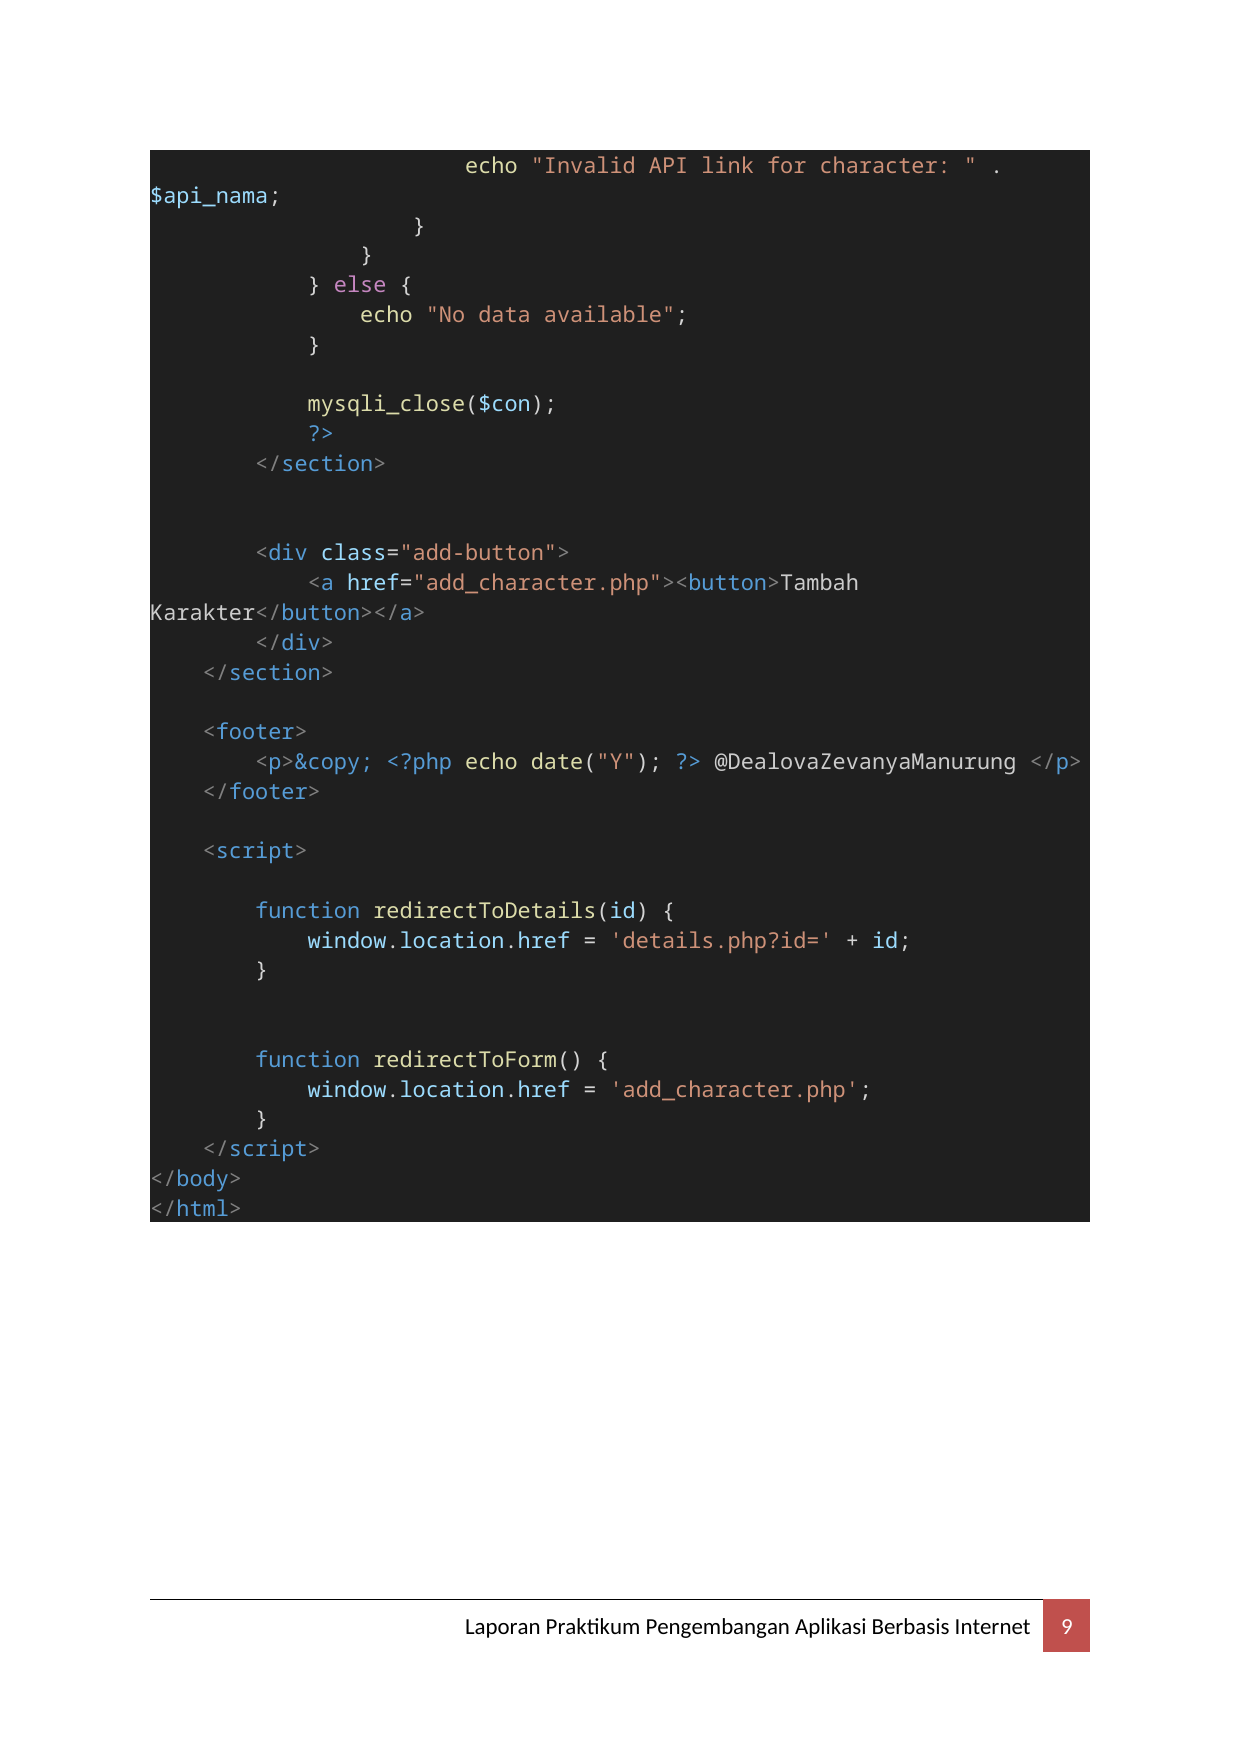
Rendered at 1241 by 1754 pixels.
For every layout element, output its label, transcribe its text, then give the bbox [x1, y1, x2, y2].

text </html> [150, 1193, 1090, 1222]
text <p>&copy; <?php echo date("Y"); ?> @DealovaZevanyaManurung </p> [150, 746, 1090, 776]
text <div class="add-button"> [150, 537, 1090, 567]
text </section> [150, 656, 1090, 686]
text </script> [150, 1133, 1090, 1163]
text echo "Invalid API link for character: " . $api_nama; [150, 150, 1090, 209]
text } [150, 209, 1090, 239]
text <a href="add_character.php"><button>Tambah Karakter</button></a> [150, 567, 1090, 627]
text } [150, 329, 1090, 358]
text ?> [150, 418, 1090, 448]
text } [150, 239, 1090, 269]
text function redirectToForm() { [150, 1044, 1090, 1073]
text </body> [150, 1163, 1090, 1193]
text } else { [150, 269, 1090, 299]
text window.location.href = 'add_character.php'; [150, 1073, 1090, 1103]
text <footer> [150, 716, 1090, 746]
text function redirectToDetails(id) { [150, 895, 1090, 924]
text </section> [150, 448, 1090, 478]
text } [150, 954, 1090, 984]
text echo "No data available"; [150, 299, 1090, 329]
text <script> [150, 835, 1090, 865]
text mysqli_close($con); [150, 388, 1090, 418]
text </footer> [150, 776, 1090, 805]
text window.location.href = 'details.php?id=' + id; [150, 924, 1090, 954]
text } [150, 1103, 1090, 1133]
text </div> [150, 627, 1090, 656]
